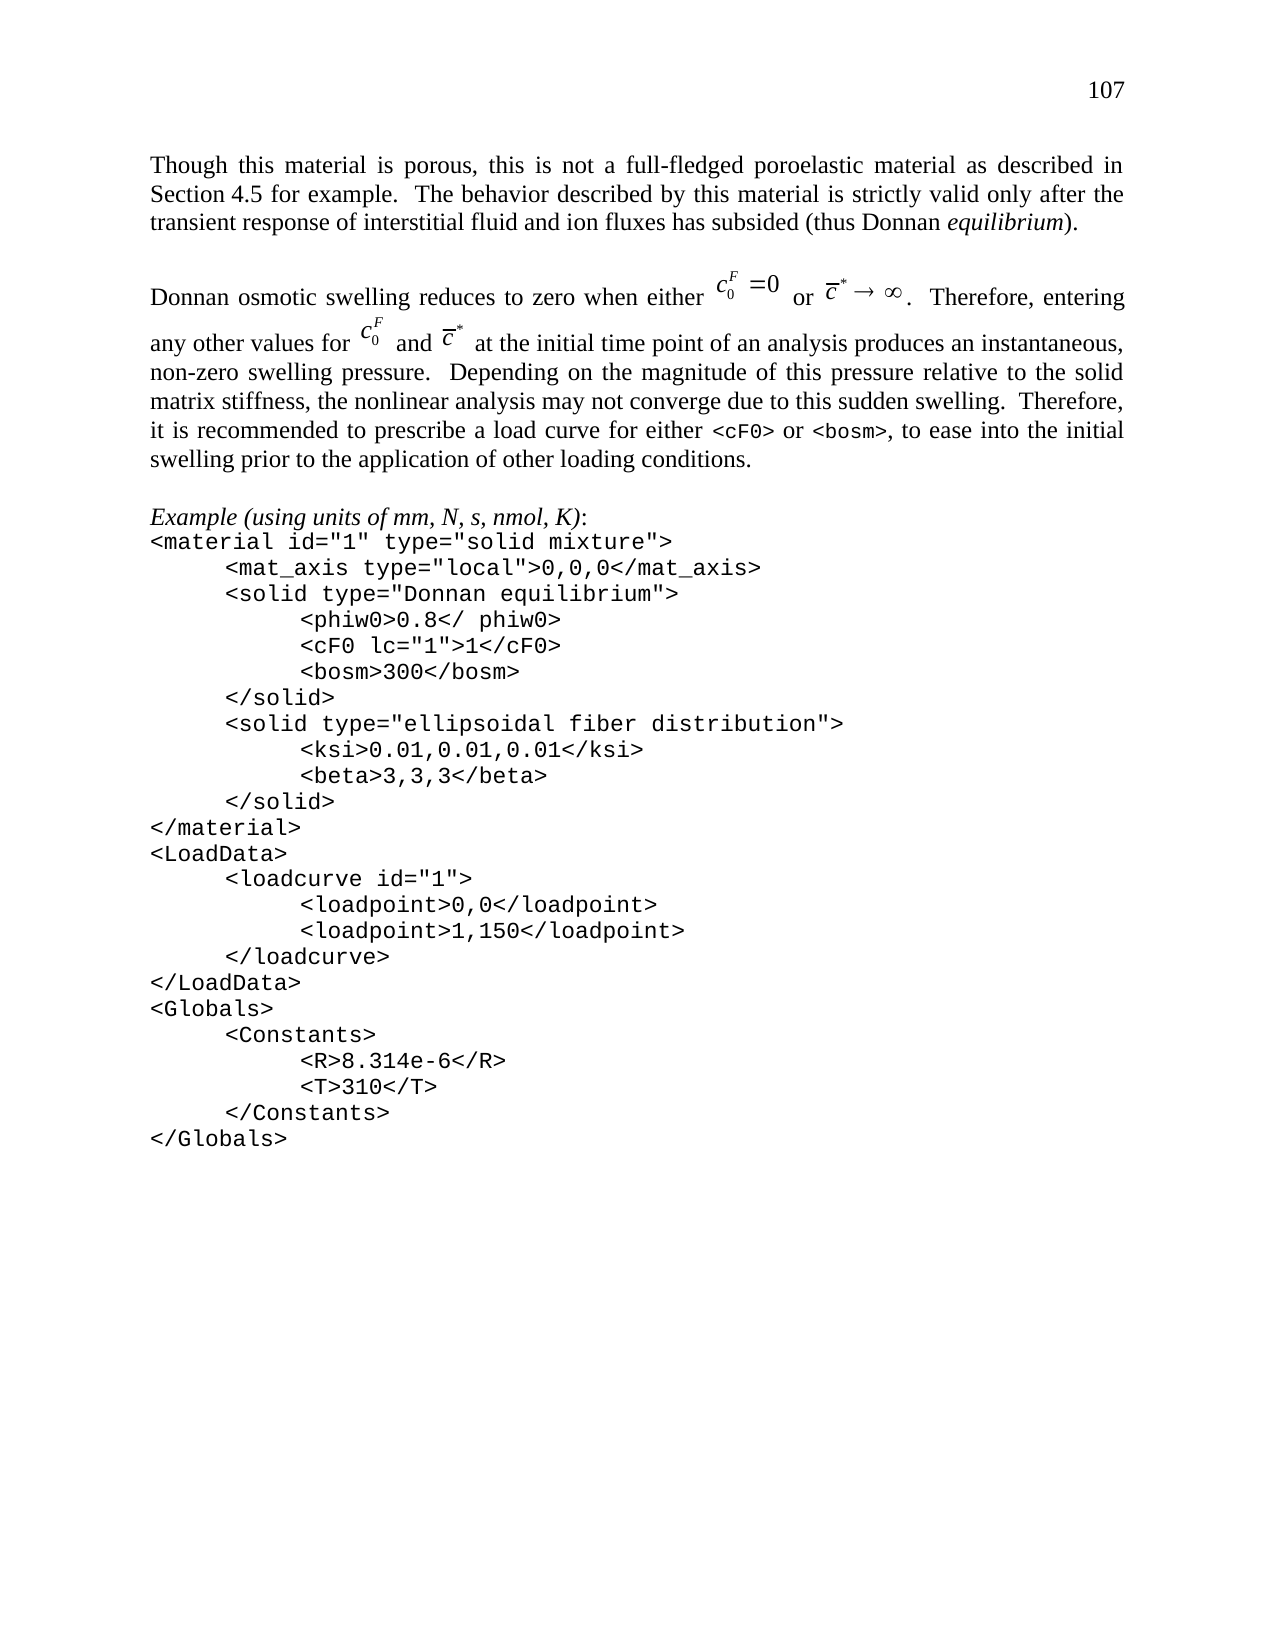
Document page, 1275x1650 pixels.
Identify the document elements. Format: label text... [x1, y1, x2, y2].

text <cF0 lc="1">1</cF0> [150, 634, 1125, 660]
text <loadcurve id="1"> [150, 868, 1125, 894]
text <T>310</T> [150, 1075, 1125, 1101]
text <ksi>0.01,0.01,0.01</ksi> [150, 738, 1125, 764]
text <bosm>300</bosm> [150, 660, 1125, 686]
text <solid type="Donnan equilibrium"> [150, 582, 1125, 608]
text Donnan osmotic swelling reduces to zero when either or . Therefore, entering any other values for and at the initial time point of an analysis produces an instantaneous, non-zero swelling pressure. Depending on the magnitude of this pressure relative to the solid matrix stiffness, the nonlinear analysis may not converge due to this sudden swelling. Therefore, it is recommended to prescribe a load curve for either <cF0> or <bosm>, to ease into the initial swelling prior to the application of other loading conditions. [150, 265, 1125, 473]
text <R>8.314e-6</R> [150, 1049, 1125, 1075]
text <LoadData> [150, 842, 1125, 868]
text </loadcurve> [150, 946, 1125, 972]
text <phiw0>0.8</ phiw0> [150, 608, 1125, 634]
text <solid type="ellipsoidal fiber distribution"> [150, 712, 1125, 738]
text </Constants> [150, 1101, 1125, 1127]
text </LoadData> [150, 972, 1125, 997]
text <beta>3,3,3</beta> [150, 764, 1125, 790]
text <material id="1" type="solid mixture"> [150, 531, 1125, 557]
text Example (using units of mm, N, s, nmol, K): [150, 502, 1125, 531]
text <Constants> [150, 1023, 1125, 1049]
text </Globals> [150, 1127, 1125, 1153]
text </solid> [150, 790, 1125, 816]
text <Globals> [150, 997, 1125, 1023]
text <loadpoint>1,150</loadpoint> [150, 920, 1125, 946]
text </material> [150, 816, 1125, 842]
text <loadpoint>0,0</loadpoint> [150, 894, 1125, 920]
text Though this material is porous, this is not a full-fledged poroelastic material as described in Section for example. The behavior described by this material is strictly valid only after the transient response of interstitial fluid and ion fluxes has subsided (thus Donnan equilibrium). [150, 150, 1125, 236]
text </solid> [150, 686, 1125, 712]
text <mat_axis type="local">0,0,0</mat_axis> [150, 557, 1125, 582]
